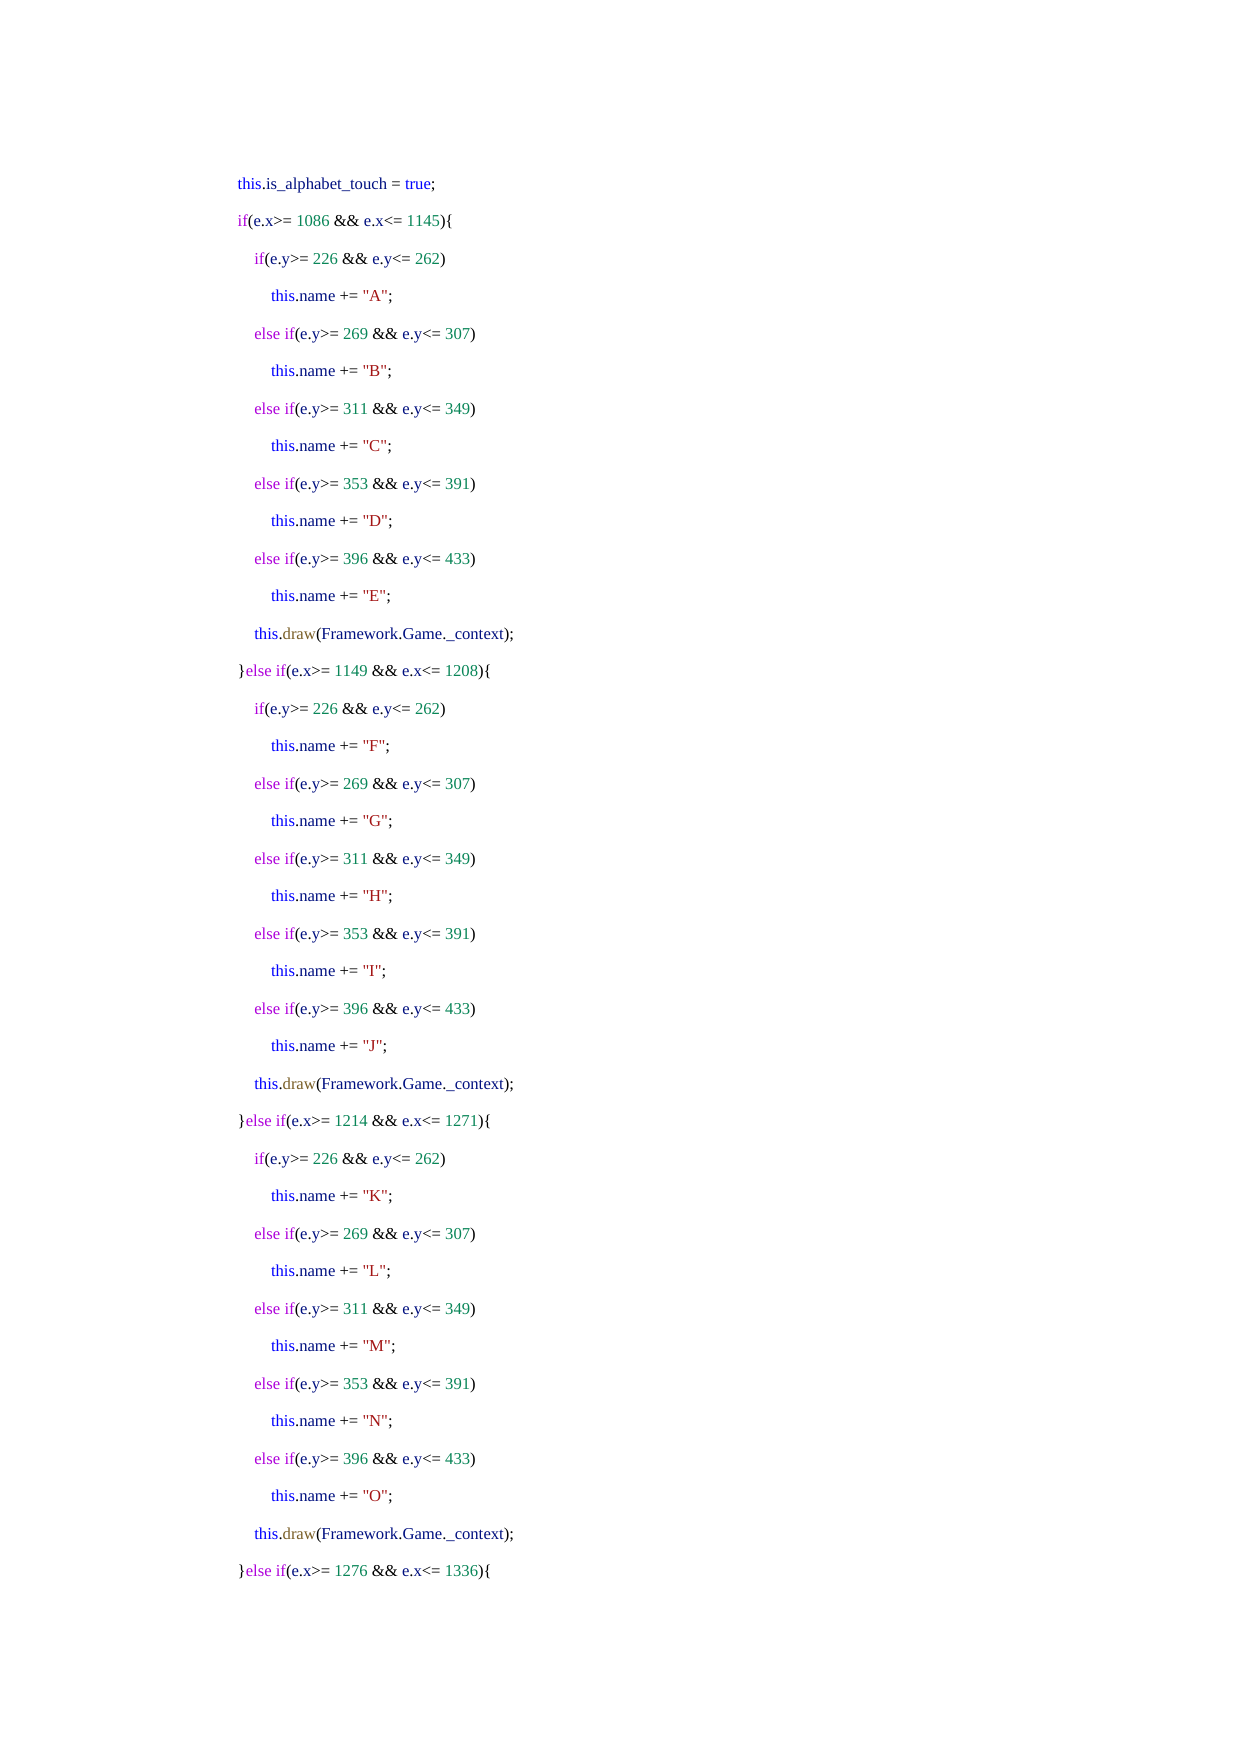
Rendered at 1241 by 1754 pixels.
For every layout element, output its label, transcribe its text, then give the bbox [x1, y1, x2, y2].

text else if(e.y>= 269 && e.y<= 307) [187, 314, 1053, 352]
text }else if(e.x>= 1276 && e.x<= 1336){ [187, 1552, 1053, 1589]
text this.name += "J"; [187, 1027, 1053, 1064]
text this.name += "F"; [187, 727, 1053, 764]
text }else if(e.x>= 1214 && e.x<= 1271){ [187, 1102, 1053, 1139]
text this.name += "O"; [187, 1477, 1053, 1514]
text else if(e.y>= 396 && e.y<= 433) [187, 989, 1053, 1027]
text if(e.y>= 226 && e.y<= 262) [187, 1139, 1053, 1177]
text else if(e.y>= 311 && e.y<= 349) [187, 1289, 1053, 1327]
text else if(e.y>= 311 && e.y<= 349) [187, 839, 1053, 877]
text this.draw(Framework.Game._context); [187, 1064, 1053, 1102]
text else if(e.y>= 353 && e.y<= 391) [187, 1364, 1053, 1402]
text if(e.y>= 226 && e.y<= 262) [187, 239, 1053, 277]
text this.name += "N"; [187, 1402, 1053, 1439]
text this.name += "K"; [187, 1177, 1053, 1214]
text else if(e.y>= 396 && e.y<= 433) [187, 539, 1053, 577]
text this.name += "C"; [187, 427, 1053, 464]
text this.name += "I"; [187, 952, 1053, 989]
text this.name += "H"; [187, 877, 1053, 914]
text else if(e.y>= 353 && e.y<= 391) [187, 914, 1053, 952]
text if(e.y>= 226 && e.y<= 262) [187, 689, 1053, 727]
text this.name += "M"; [187, 1327, 1053, 1364]
text this.name += "B"; [187, 352, 1053, 389]
text this.is_alphabet_touch = true; [187, 164, 1053, 202]
text this.name += "L"; [187, 1252, 1053, 1289]
text this.name += "G"; [187, 802, 1053, 839]
text this.draw(Framework.Game._context); [187, 1514, 1053, 1552]
text this.draw(Framework.Game._context); [187, 614, 1053, 652]
text if(e.x>= 1086 && e.x<= 1145){ [187, 202, 1053, 239]
text else if(e.y>= 311 && e.y<= 349) [187, 389, 1053, 427]
text else if(e.y>= 396 && e.y<= 433) [187, 1439, 1053, 1477]
text else if(e.y>= 269 && e.y<= 307) [187, 1214, 1053, 1252]
text this.name += "D"; [187, 502, 1053, 539]
text this.name += "E"; [187, 577, 1053, 614]
text }else if(e.x>= 1149 && e.x<= 1208){ [187, 652, 1053, 689]
text this.name += "A"; [187, 277, 1053, 314]
text else if(e.y>= 353 && e.y<= 391) [187, 464, 1053, 502]
text else if(e.y>= 269 && e.y<= 307) [187, 764, 1053, 802]
